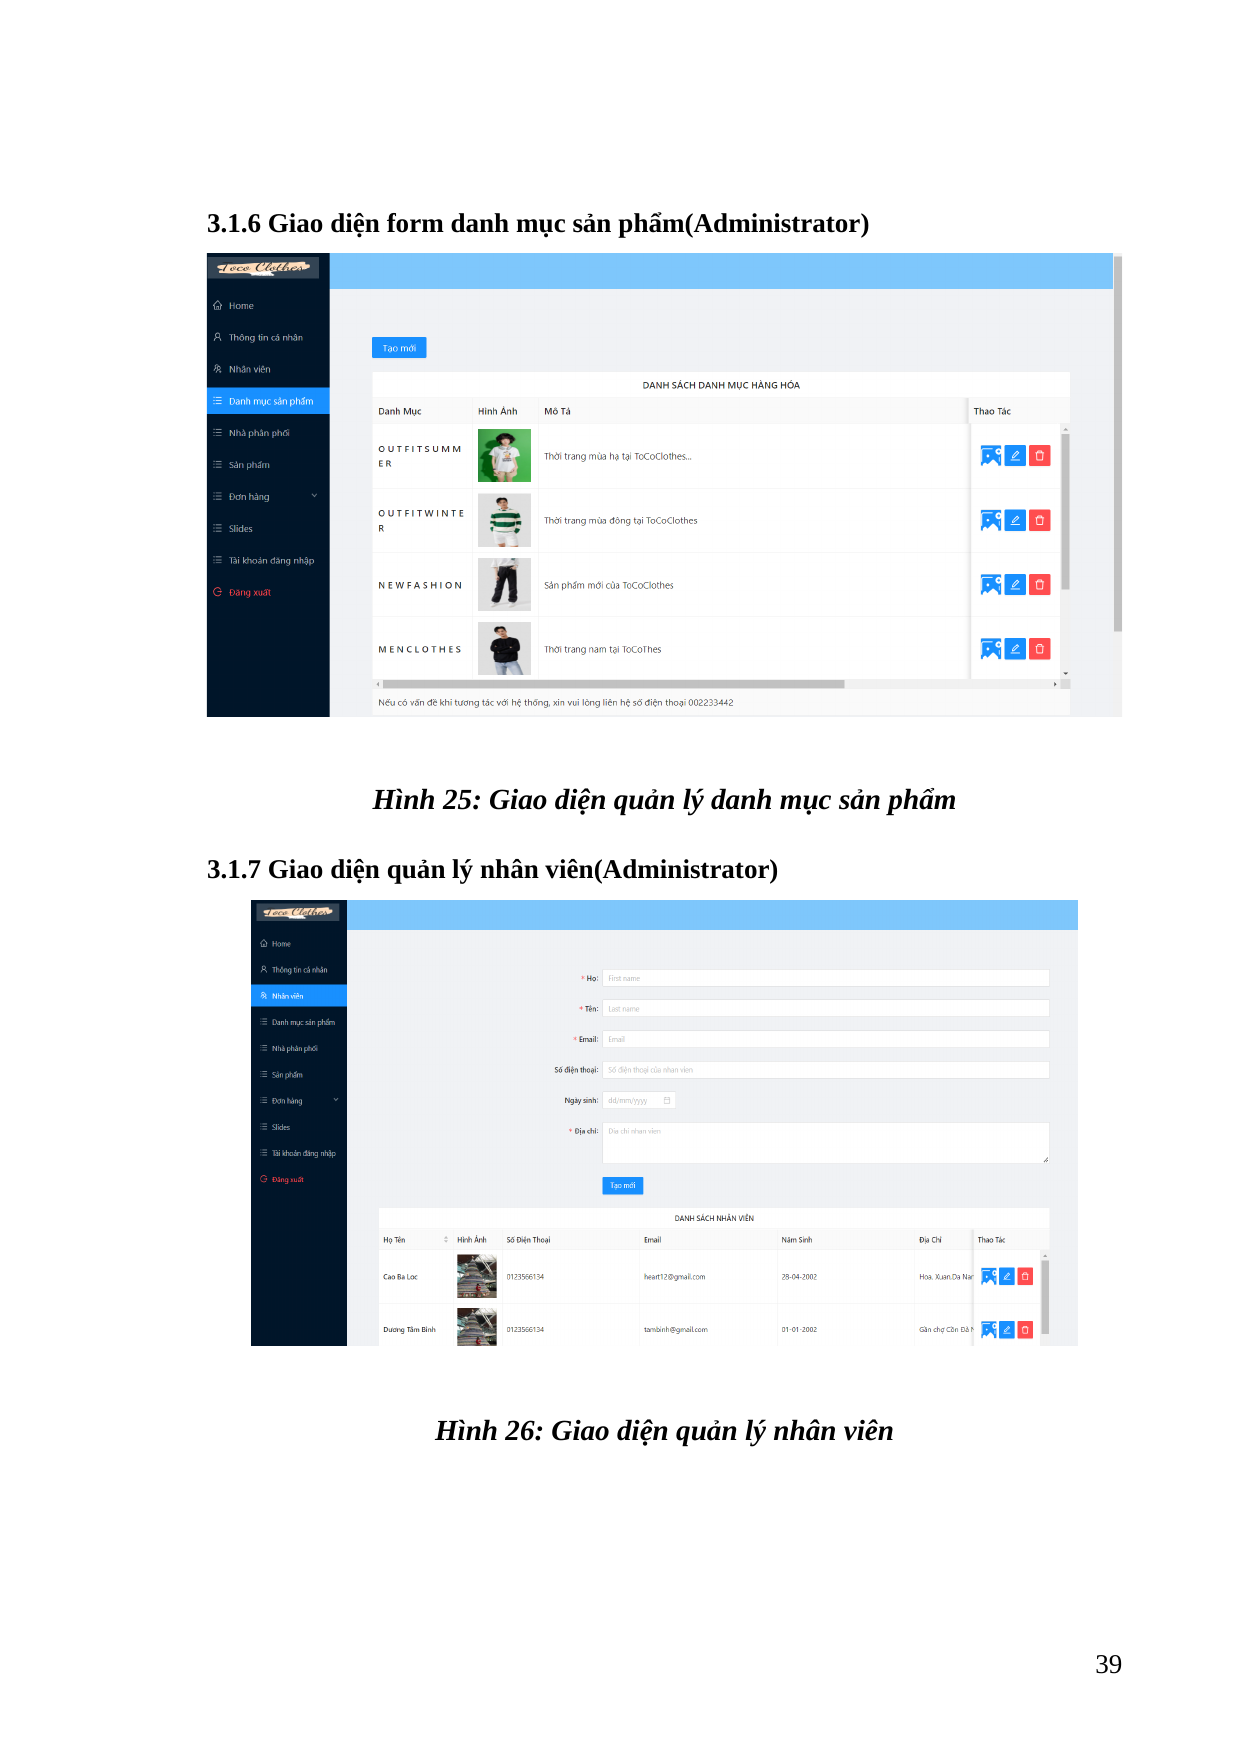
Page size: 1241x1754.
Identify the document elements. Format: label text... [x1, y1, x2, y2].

picture [206, 253, 1123, 717]
subtitle 3.1.6 Giao diện form danh mục sản phẩm(Administrator) [207, 207, 1122, 253]
picture [251, 900, 1078, 1346]
text Hình 26: Giao diện quản lý nhân viên [207, 1413, 1122, 1447]
text Hình 25: Giao diện quản lý danh mục sản phẩm [207, 782, 1122, 816]
subtitle 3.1.7 Giao diện quản lý nhân viên(Administrator) [207, 853, 1122, 884]
